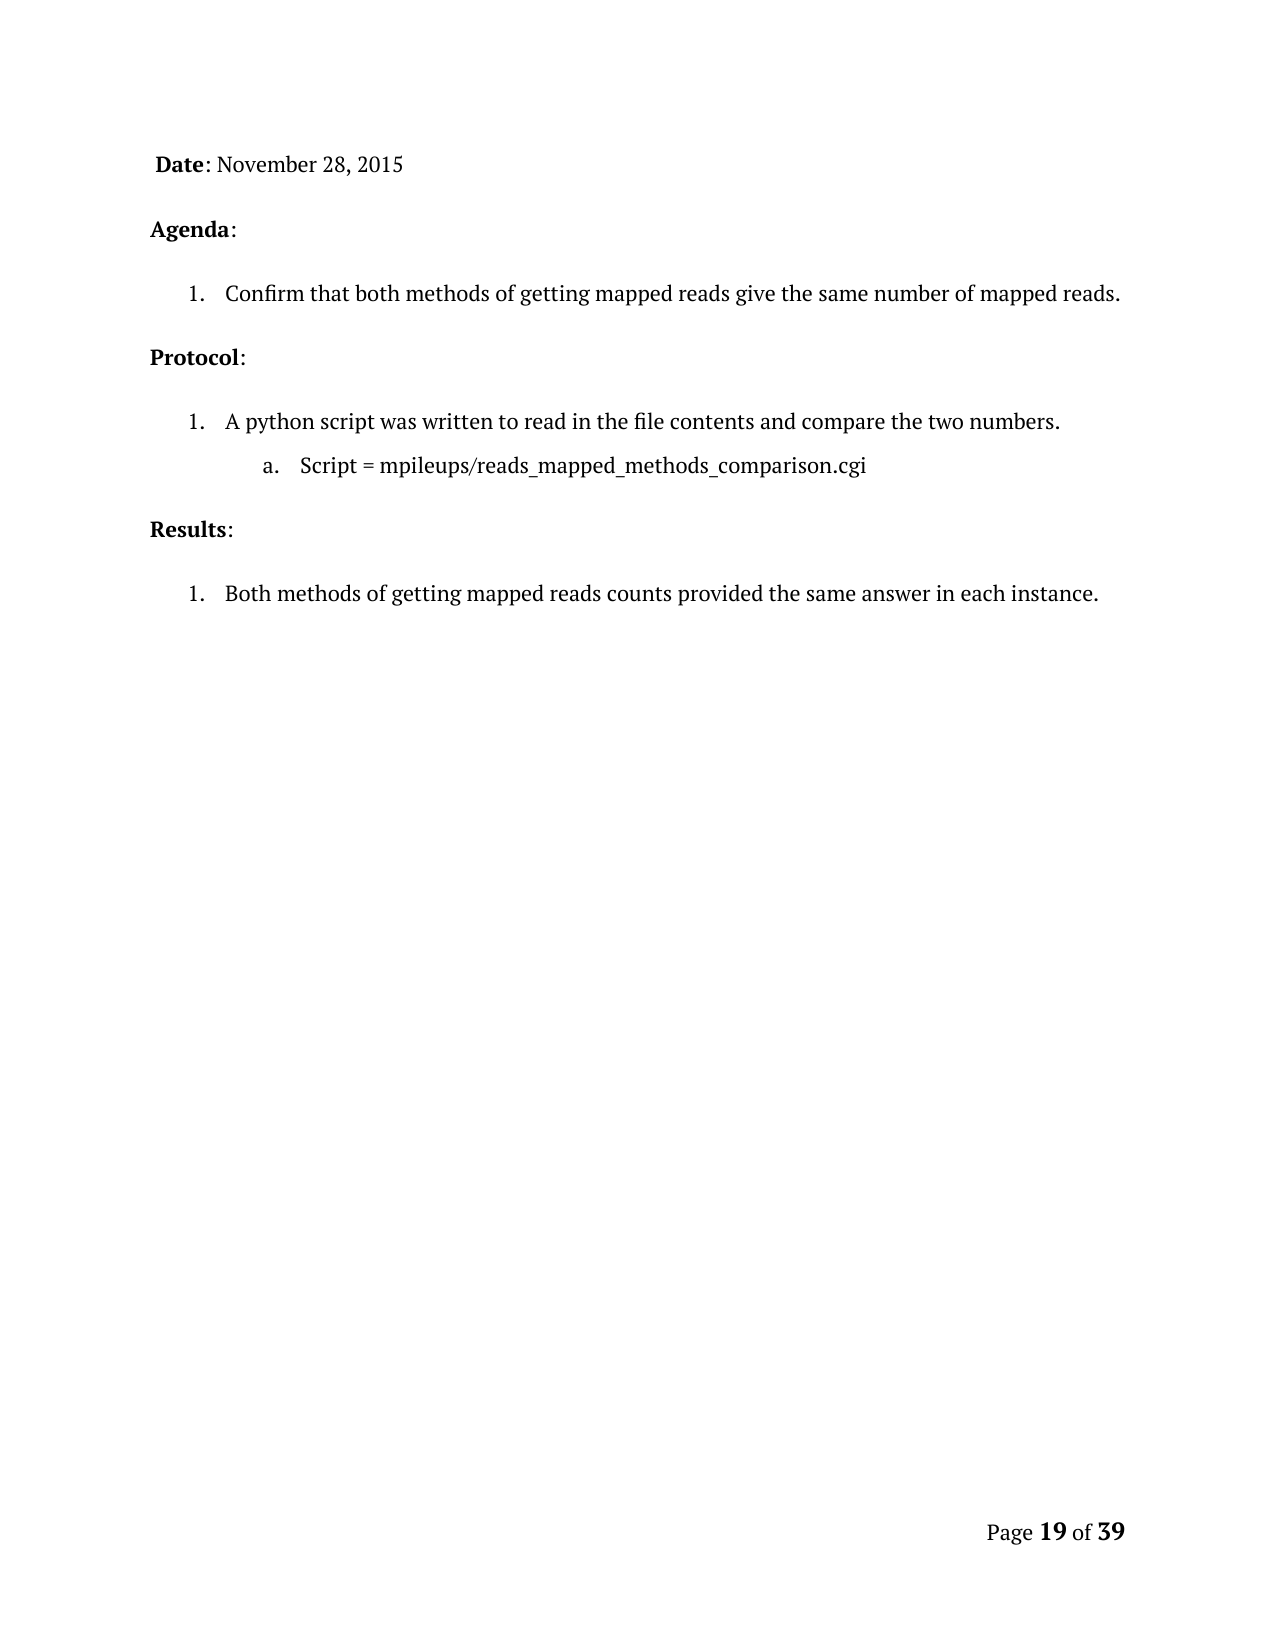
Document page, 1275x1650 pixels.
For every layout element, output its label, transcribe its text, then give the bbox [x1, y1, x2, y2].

list Both methods of getting mapped reads counts provided the same answer in each instance. [187, 579, 1125, 608]
text Date: November 28, 2015 [150, 150, 1125, 179]
text Results: [150, 515, 1125, 544]
list Confirm that both methods of getting mapped reads give the same number of mapped reads. [187, 278, 1125, 307]
text Protocol: [150, 343, 1125, 372]
list A python script was written to read in the file contents and compare the two numbers. [187, 407, 1125, 436]
text Agenda: [150, 214, 1125, 243]
list Script = mpileups/reads_mapped_methods_comparison.cgi [262, 451, 1125, 479]
